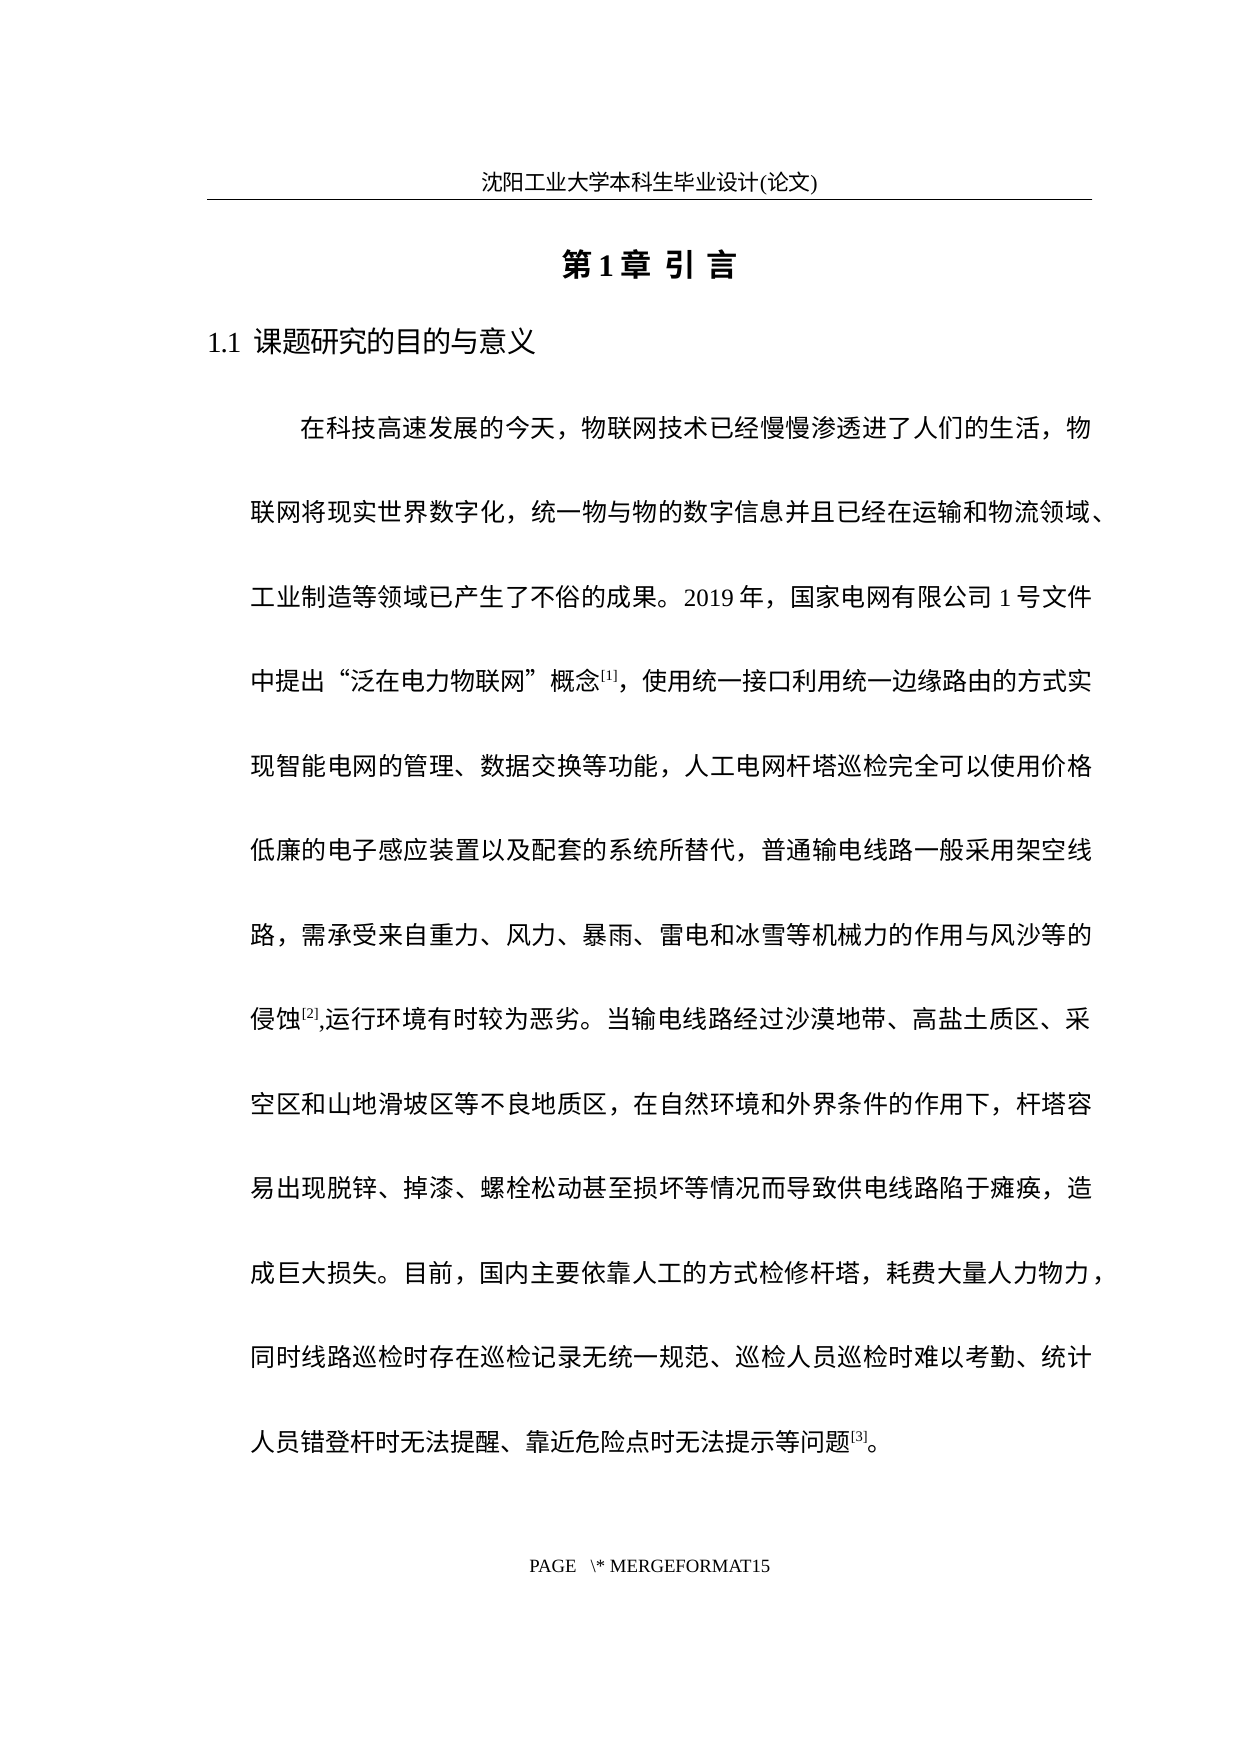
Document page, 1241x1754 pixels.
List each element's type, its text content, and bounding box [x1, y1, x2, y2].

list 第 1 章 引 言 [207, 230, 1092, 295]
text 在科技高速发展的今天，物联网技术已经慢慢渗透进了人们的生活，物联网将现实世界数字化，统一物与物的数字信息并且已经在运输和物流领域、工业制造等领域已产生了不俗的成果。2019年，国家电网有限公司1号文件中提出“泛在电力物联网”概念[1]，使用统一接口利用统一边缘路由的方式实现智能电网的管理、数据交换等功能，人工电网杆塔巡检完全可以使用价格低廉的电子感应装置以及配套的系统所替代，普通输电线路一般采用架空线路，需承受来自重力、风力、暴雨、雷电和冰雪等机械力的作用与风沙等的侵蚀[2],运行环境有时较为恶劣。当输电线路经过沙漠地带、高盐土质区、采空区和山地滑坡区等不良地质区，在自然环境和外界条件的作用下，杆塔容易出现脱锌、掉漆、螺栓松动甚至损坏等情况而导致供电线路陷于瘫痪，造成巨大损失。目前，国内主要依靠人工的方式检修杆塔，耗费大量人力物力，同时线路巡检时存在巡检记录无统一规范、巡检人员巡检时难以考勤、统计人员错登杆时无法提醒、靠近危险点时无法提示等问题[3]。 [251, 394, 1092, 1473]
subtitle 1.1 课题研究的目的与意义 [207, 308, 1092, 373]
